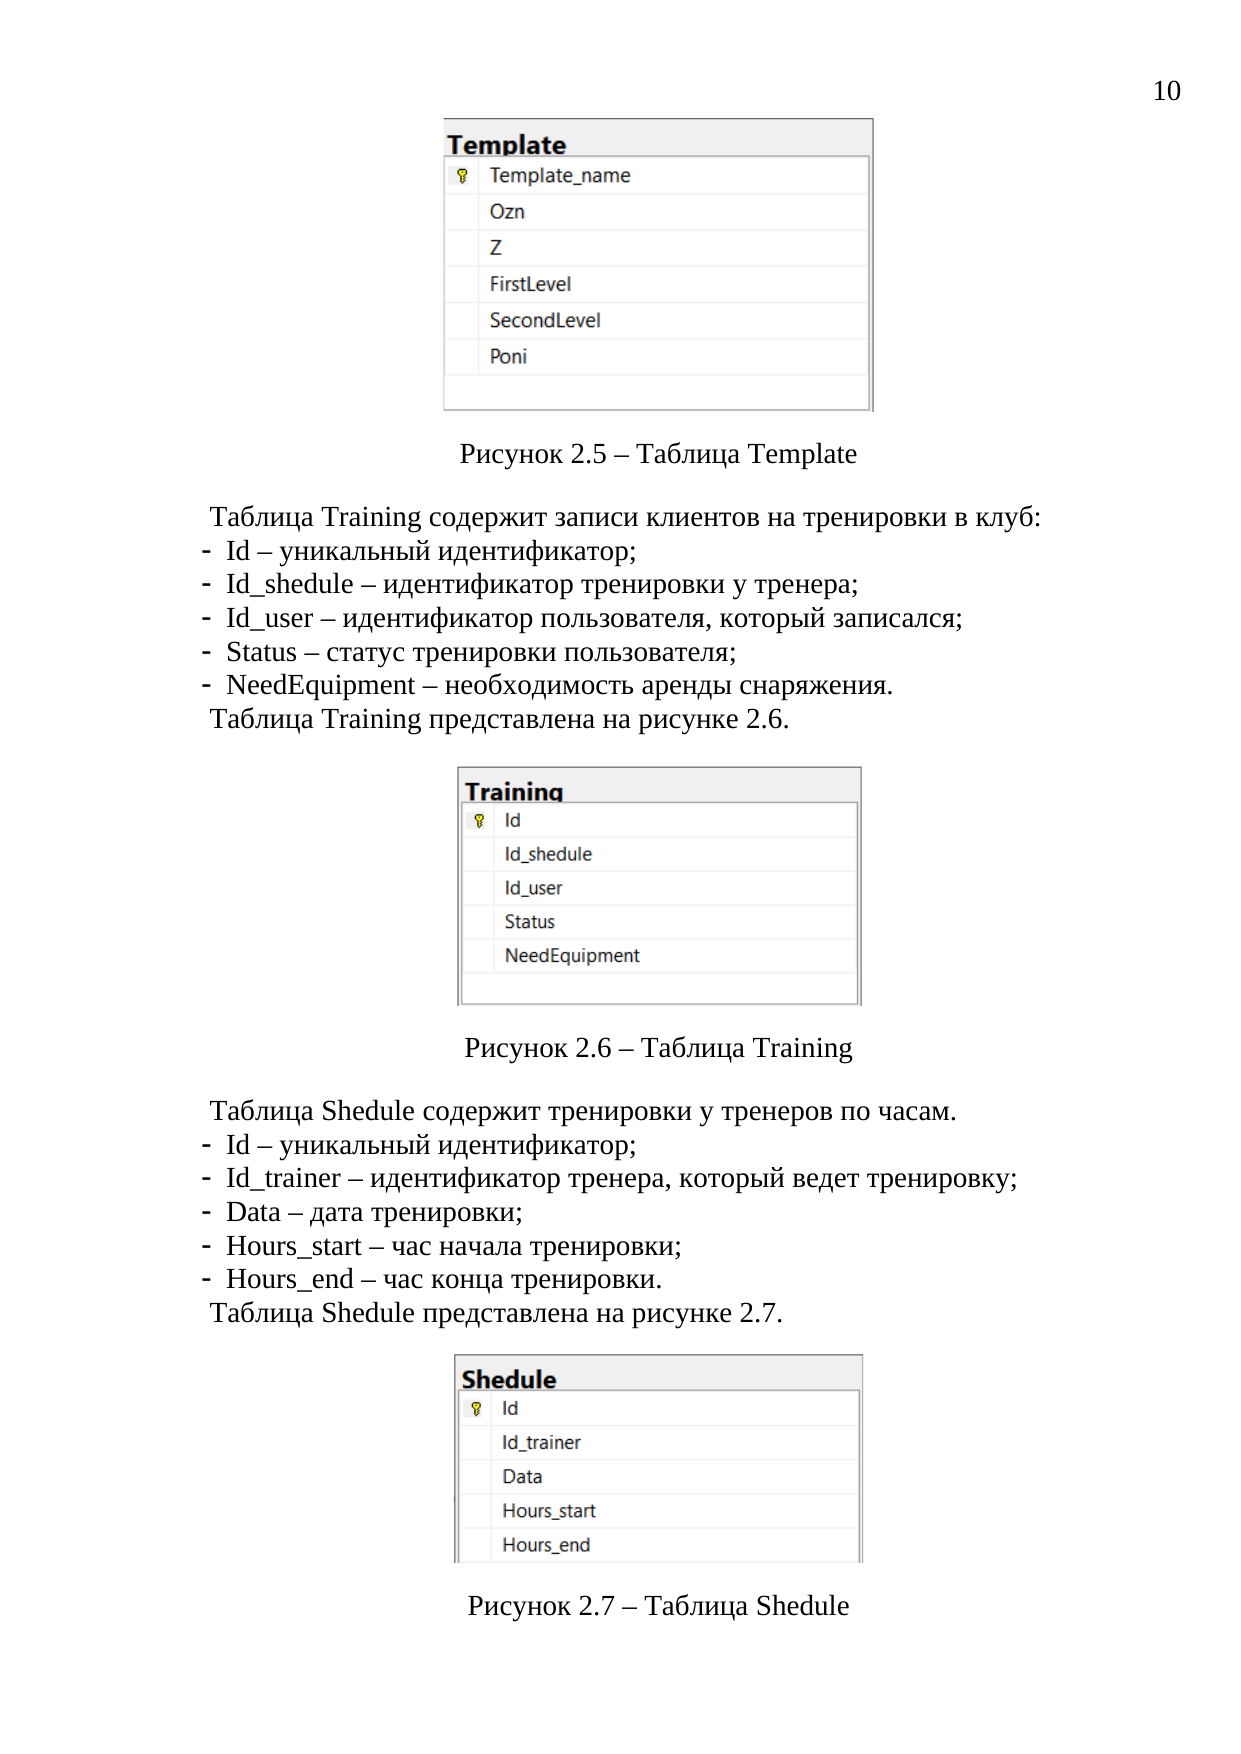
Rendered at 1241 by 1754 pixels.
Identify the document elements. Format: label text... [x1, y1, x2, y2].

text Hours_end – час конца тренировки. [201, 1261, 1181, 1295]
text Таблица Shedule содержит тренировки у тренеров по часам. [136, 1093, 1181, 1127]
text Status – статус тренировки пользователя; [201, 634, 1181, 667]
text Таблица Training содержит записи клиентов на тренировки в клуб: [136, 499, 1181, 533]
text Рисунок 2.6 – Таблица Training [136, 1031, 1181, 1064]
picture [455, 763, 862, 1006]
text NeedEquipment – необходимость аренды снаряжения. [201, 667, 1181, 701]
text Рисунок 2.5 – Таблица Template [136, 437, 1181, 470]
text Hours_start – час начала тренировки; [201, 1228, 1181, 1261]
text Id_user – идентификатор пользователя, который записался; [201, 600, 1181, 634]
text Рисунок 2.7 – Таблица Shedule [136, 1588, 1181, 1621]
text Таблица Training представлена на рисунке 2.6. [136, 701, 1181, 734]
text Data – дата тренировки; [201, 1194, 1181, 1228]
text Id_trainer – идентификатор тренера, который ведет тренировку; [201, 1160, 1181, 1194]
picture [453, 1353, 864, 1563]
text Id – уникальный идентификатор; [201, 1127, 1181, 1160]
text Id_shedule – идентификатор тренировки у тренера; [201, 566, 1181, 600]
text Таблица Shedule представлена на рисунке 2.7. [136, 1295, 1181, 1328]
text Id – уникальный идентификатор; [201, 533, 1181, 566]
picture [443, 118, 874, 412]
